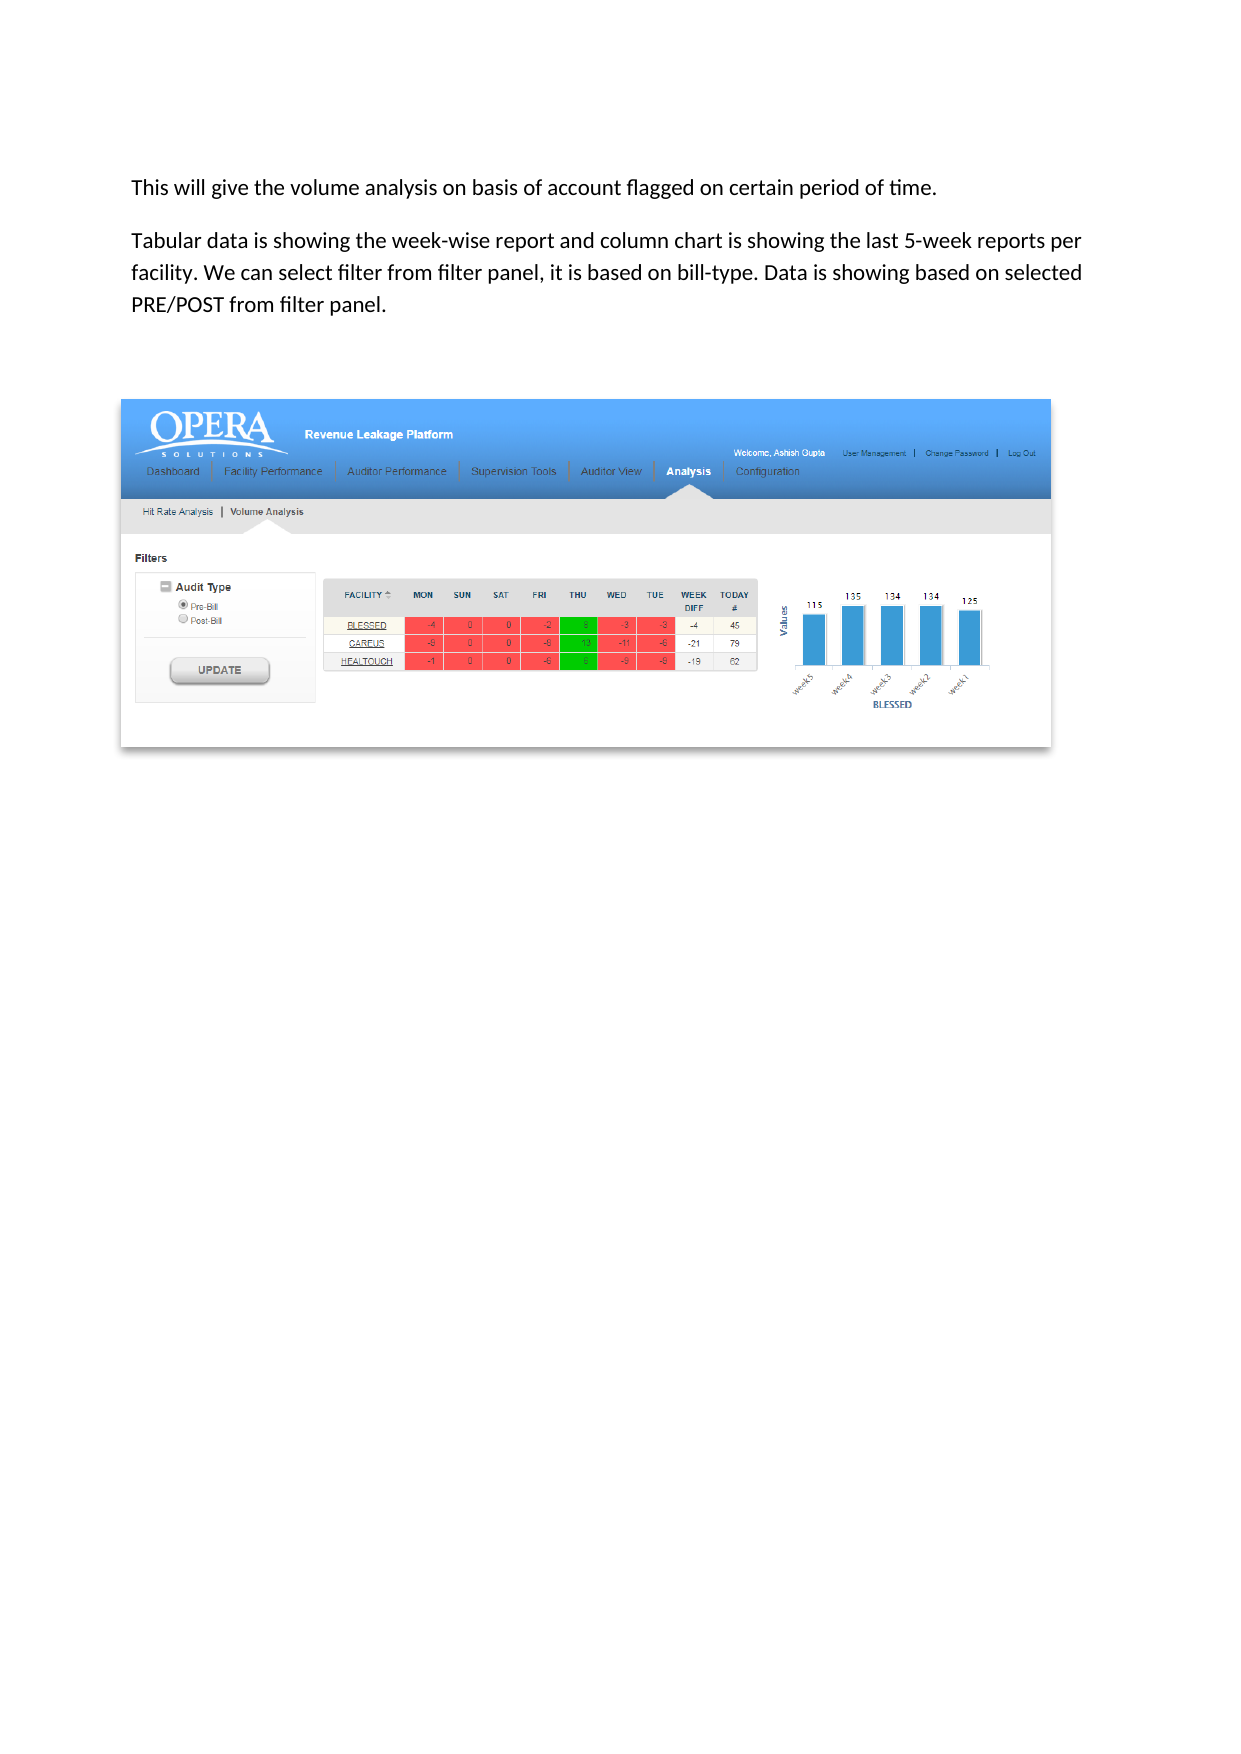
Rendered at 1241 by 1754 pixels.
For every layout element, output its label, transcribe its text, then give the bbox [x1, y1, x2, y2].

text Tabular data is showing the week-wise report and column chart is showing the last 5-week reports per facility. We can select filter from filter panel, it is based on bill-type. Data is showing based on selected PRE/POST from filter panel. [131, 226, 1090, 318]
picture [121, 399, 1051, 747]
text This will give the volume analysis on basis of account flagged on certain period of time. [131, 173, 1090, 201]
